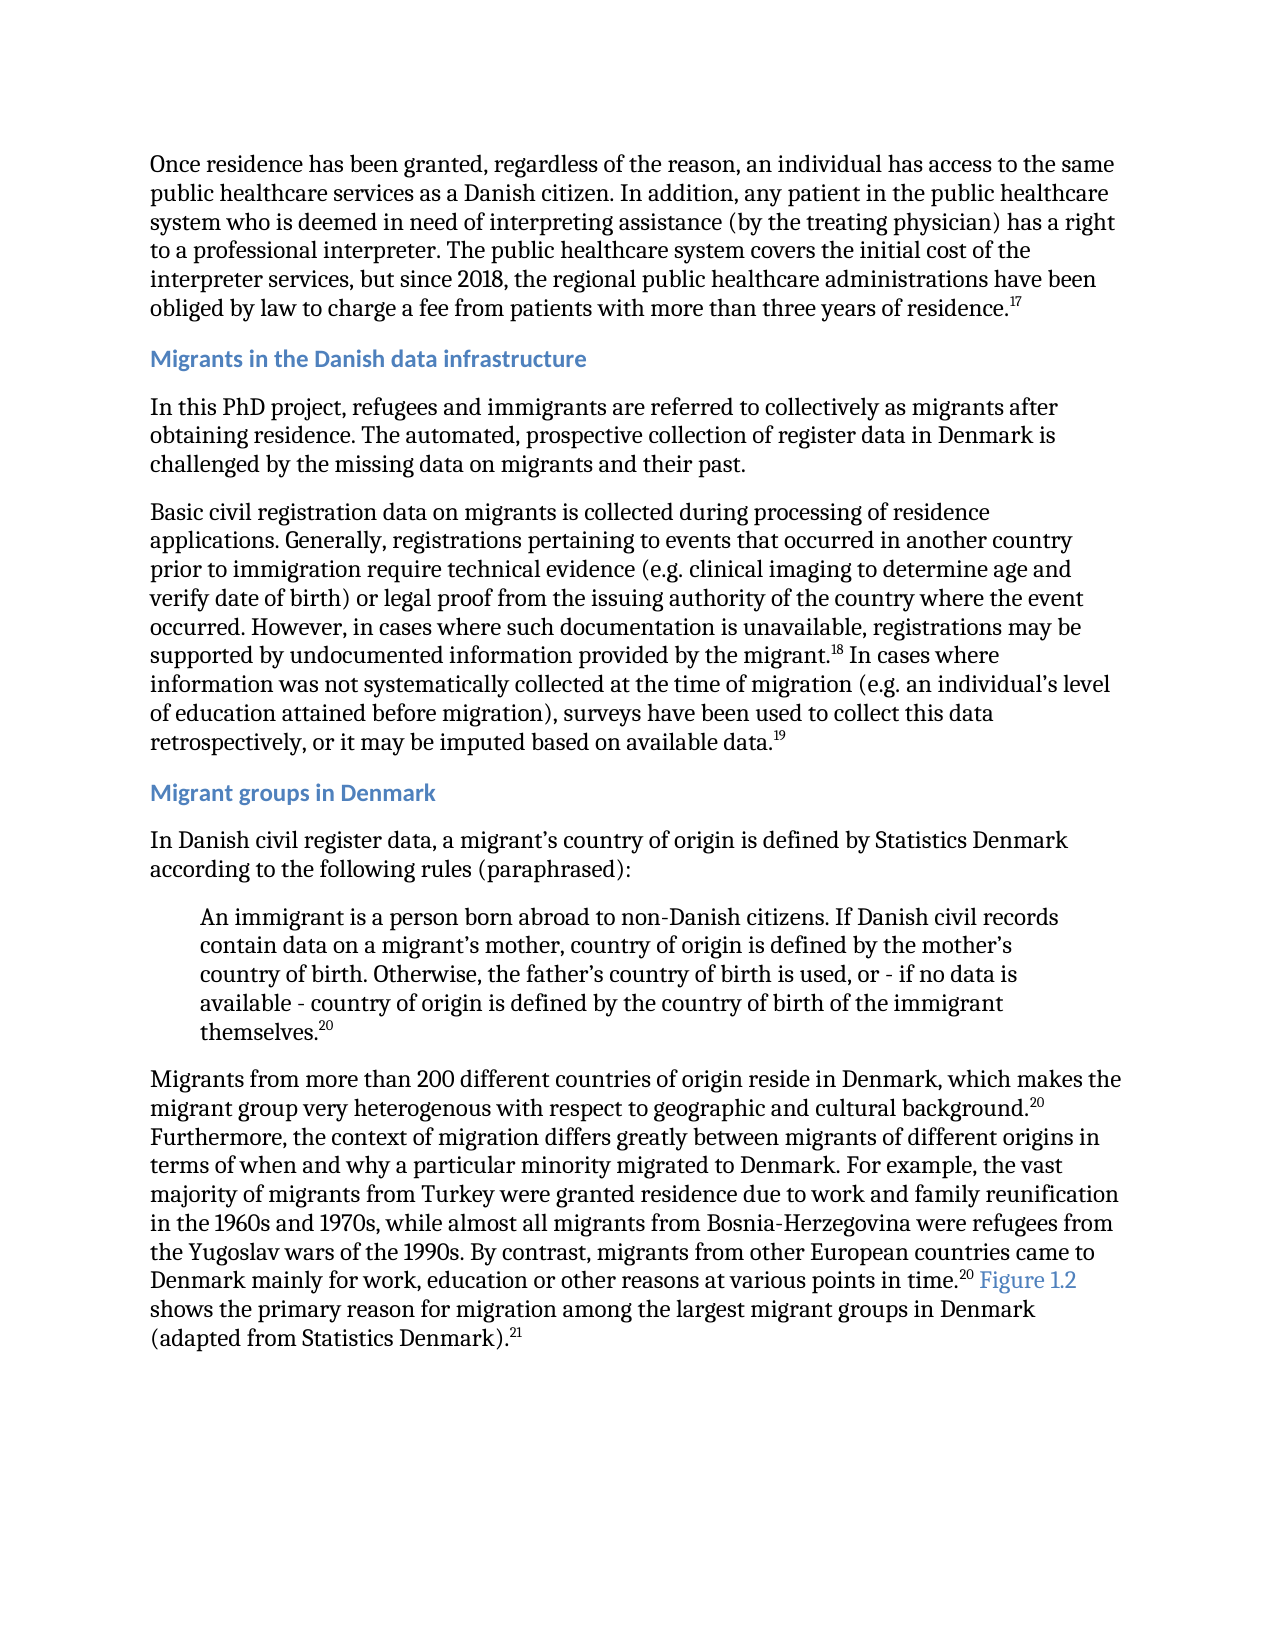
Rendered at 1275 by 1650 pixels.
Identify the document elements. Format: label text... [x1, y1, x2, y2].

text Once residence has been granted, regardless of the reason, an individual has access to the same public healthcare services as a Danish citizen. In addition, any patient in the public healthcare system who is deemed in need of interpreting assistance (by the treating physician) has a right to a professional interpreter. The public healthcare system covers the initial cost of the interpreter services, but since 2018, the regional public healthcare administrations have been obliged by law to charge a fee from patients with more than three years of residence.17 [150, 150, 1125, 322]
subtitle Migrants in the Danish data infrastructure [150, 343, 1125, 374]
text In Danish civil register data, a migrant’s country of origin is defined by Statistics Denmark according to the following rules (paraphrased): [150, 826, 1125, 884]
text An immigrant is a person born abroad to non-Danish citizens. If Danish civil records contain data on a migrant’s mother, country of origin is defined by the mother’s country of birth. Otherwise, the father’s country of birth is used, or - if no data is available - country of origin is defined by the country of birth of the immigrant themselves.20 [200, 903, 1075, 1046]
text In this PhD project, refugees and immigrants are referred to collectively as migrants after obtaining residence. The automated, prospective collection of register data in Denmark is challenged by the missing data on migrants and their past. [150, 393, 1125, 479]
subtitle Migrant groups in Denmark [150, 777, 1125, 808]
text Basic civil registration data on migrants is collected during processing of residence applications. Generally, registrations pertaining to events that occurred in another country prior to immigration require technical evidence (e.g. clinical imaging to determine age and verify date of birth) or legal proof from the issuing authority of the country where the event occurred. However, in cases where such documentation is unavailable, registrations may be supported by undocumented information provided by the migrant.18 In cases where information was not systematically collected at the time of migration (e.g. an individual’s level of education attained before migration), surveys have been used to collect this data retrospectively, or it may be imputed based on available data.19 [150, 498, 1125, 756]
text Migrants from more than 200 different countries of origin reside in Denmark, which makes the migrant group very heterogenous with respect to geographic and cultural background.20 Furthermore, the context of migration differs greatly between migrants of different origins in terms of when and why a particular minority migrated to Denmark. For example, the vast majority of migrants from Turkey were granted residence due to work and family reunification in the 1960s and 1970s, while almost all migrants from Bosnia-Herzegovina were refugees from the Yugoslav wars of the 1990s. By contrast, migrants from other European countries came to Denmark mainly for work, education or other reasons at various points in time.20 Figure 1.2 shows the primary reason for migration among the largest migrant groups in Denmark (adapted from Statistics Denmark).21 [150, 1065, 1125, 1353]
